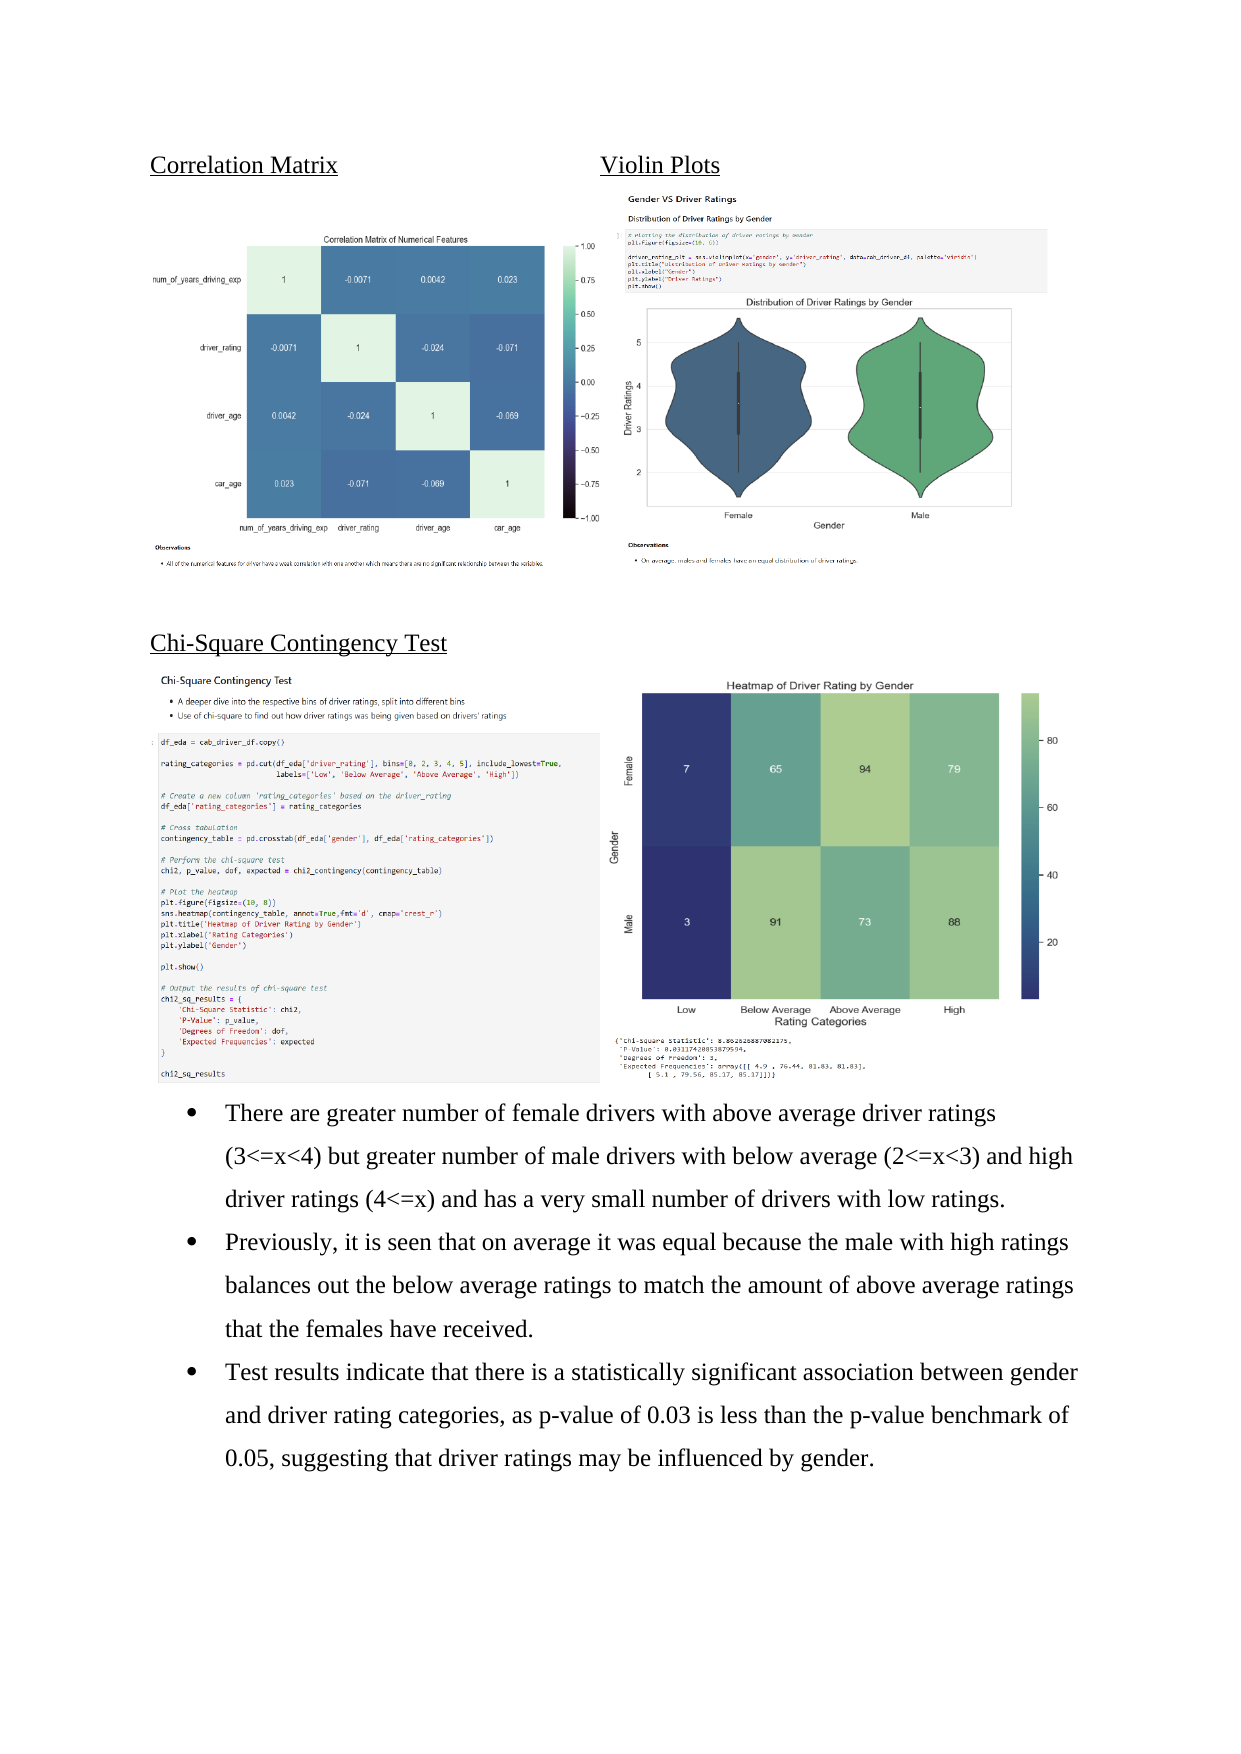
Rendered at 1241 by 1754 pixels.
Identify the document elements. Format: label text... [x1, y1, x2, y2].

list Previously, it is seen that on average it was equal because the male with high ratings balances out the below average ratings to match the amount of above average ratings that the females have received. [187, 1227, 1090, 1342]
text Chi-Square Contingency Test [150, 628, 1090, 656]
picture [150, 670, 601, 1084]
list Test results indicate that there is a statistically significant association between gender and driver rating categories, as p-value of 0.03 is less than the p-value benchmark of 0.05, suggesting that driver ratings may be influenced by gender. [187, 1357, 1090, 1472]
picture [150, 192, 1048, 571]
list There are greater number of female drivers with above average driver ratings (3<=x<4) but greater number of male drivers with below average (2<=x<3) and high driver ratings (4<=x) and has a very small number of drivers with low ratings. [187, 1098, 1090, 1213]
picture [606, 677, 1082, 1084]
